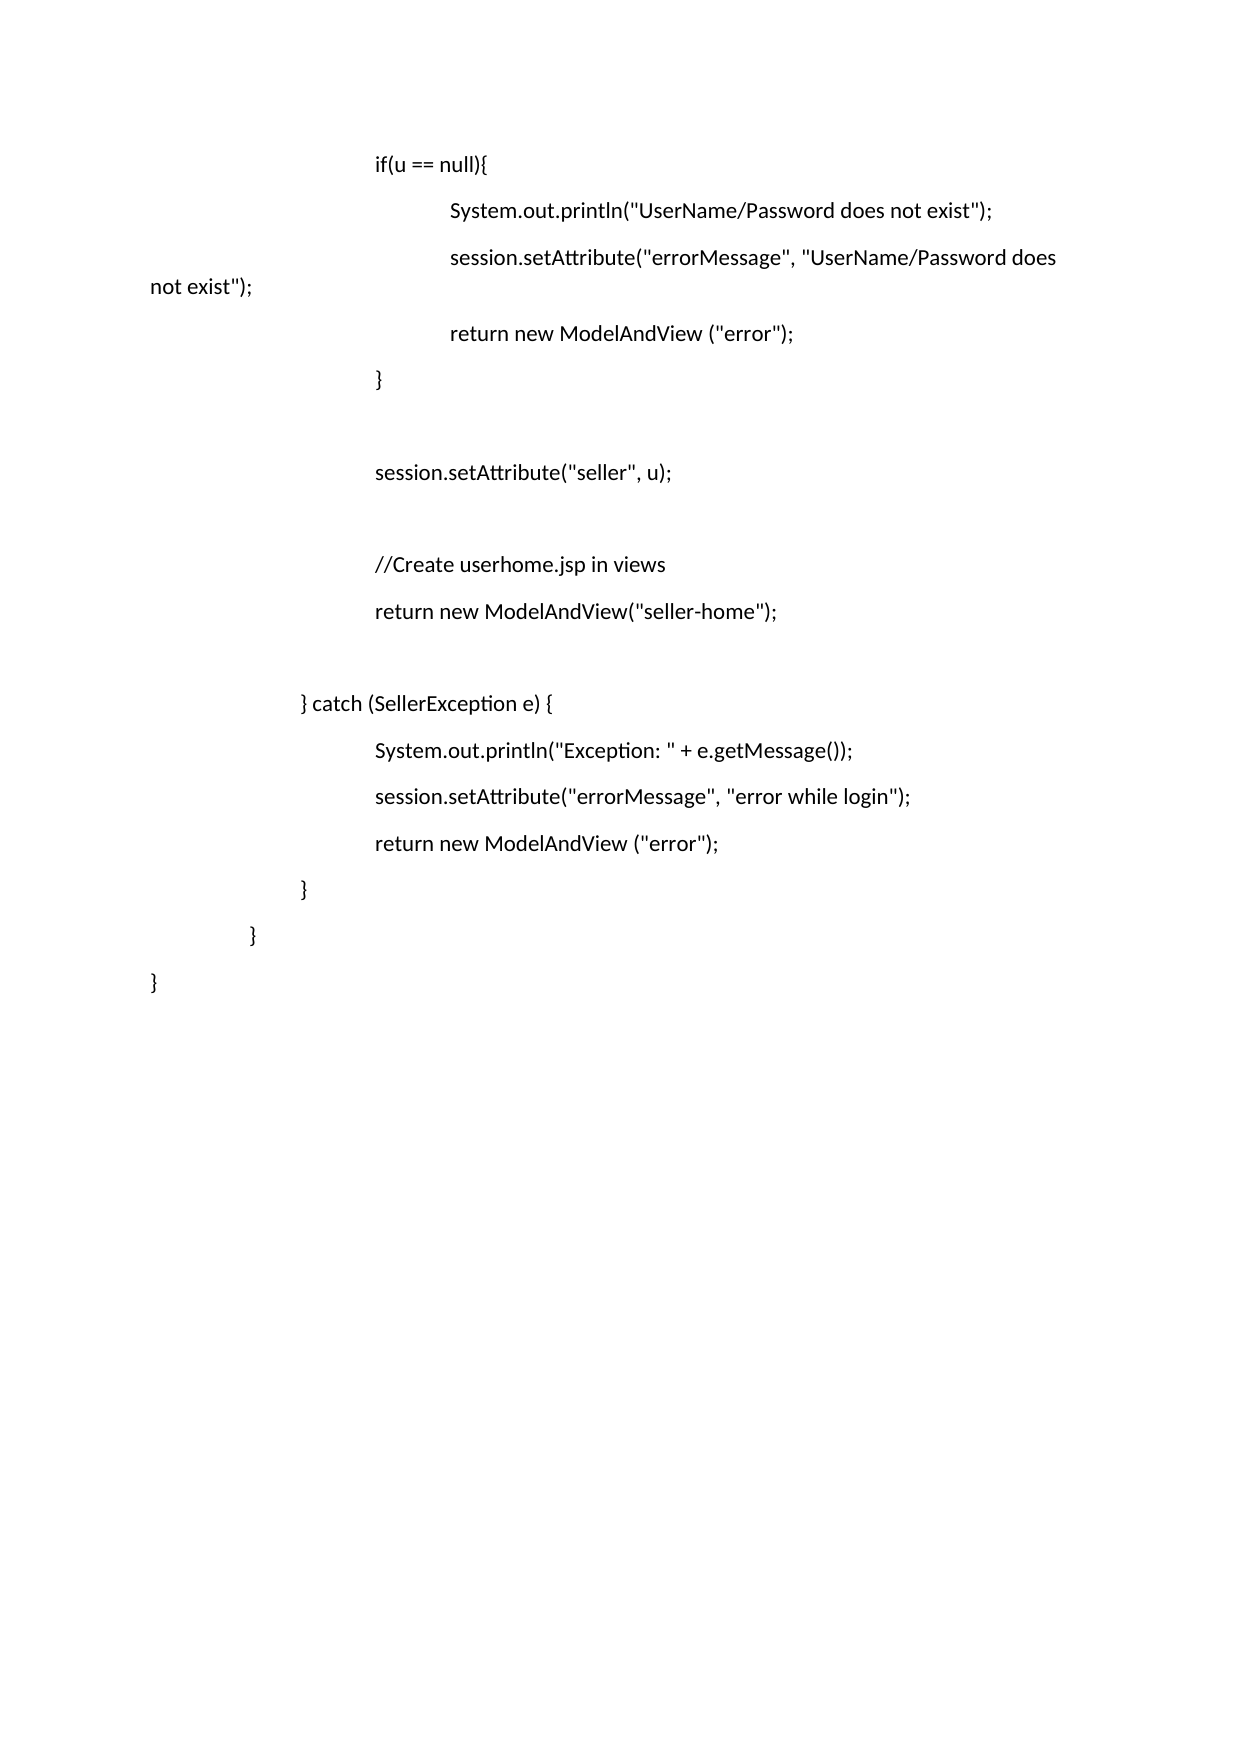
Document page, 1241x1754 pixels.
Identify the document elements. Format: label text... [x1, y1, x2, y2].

text } catch (SellerException e) { [150, 689, 1090, 718]
text return new ModelAndView ("error"); [150, 319, 1090, 347]
text session.setAttribute("errorMessage", "error while login"); [150, 782, 1090, 810]
text session.setAttribute("seller", u); [150, 458, 1090, 486]
text return new ModelAndView("seller-home"); [150, 597, 1090, 625]
text } [150, 875, 1090, 903]
text return new ModelAndView ("error"); [150, 829, 1090, 857]
text System.out.println("Exception: " + e.getMessage()); [150, 736, 1090, 764]
text if(u == null){ [150, 150, 1090, 178]
text System.out.println("UserName/Password does not exist"); [150, 196, 1090, 224]
text } [150, 365, 1090, 393]
text } [150, 968, 1090, 996]
text } [150, 921, 1090, 949]
text //Create userhome.jsp in views [150, 551, 1090, 578]
text session.setAttribute("errorMessage", "UserName/Password does not exist"); [150, 243, 1090, 300]
